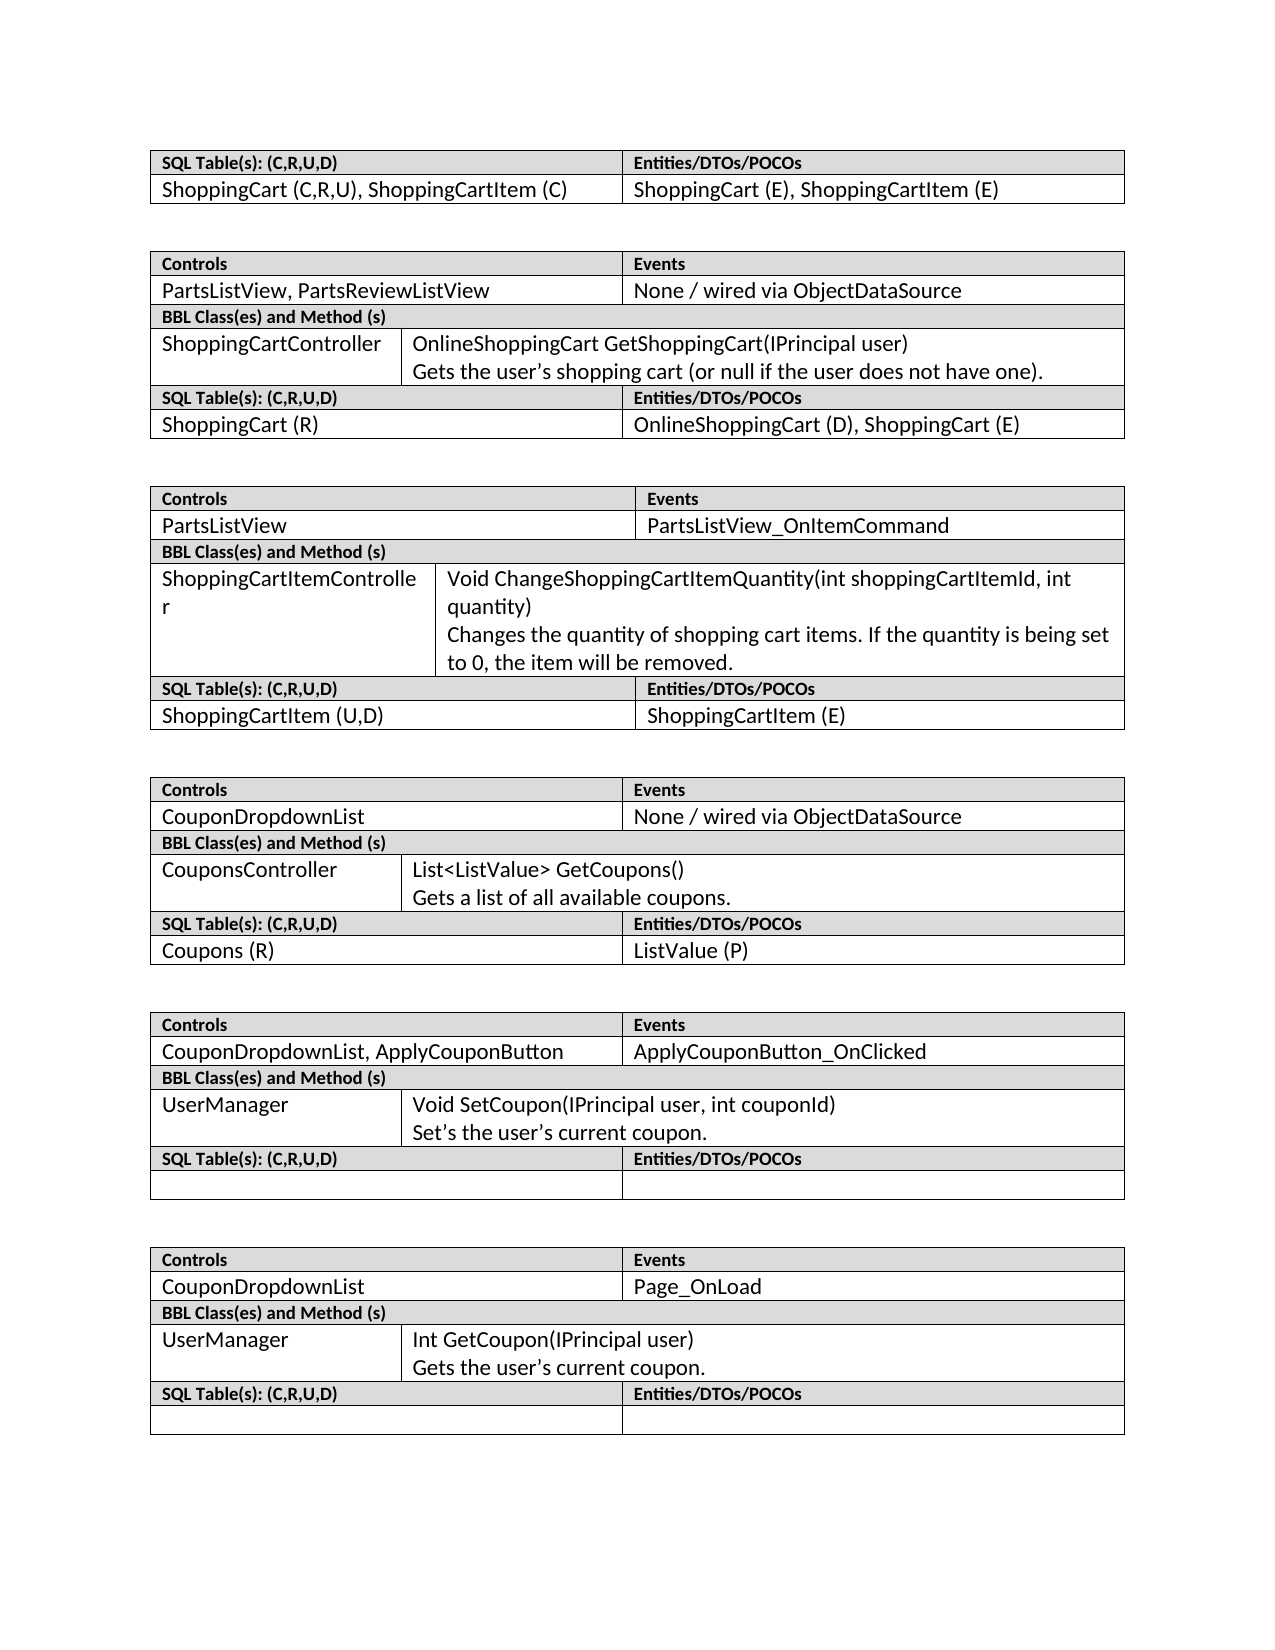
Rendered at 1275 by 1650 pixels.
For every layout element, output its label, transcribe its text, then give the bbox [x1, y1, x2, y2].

table_cell ShoppingCartItemController [151, 564, 435, 676]
table_cell SQL Table(s): (C,R,U,D) [151, 1147, 622, 1170]
table_cell [623, 1406, 1124, 1434]
table_cell Entities/DTOs/POCOs [623, 1382, 1124, 1405]
table_header Events [636, 487, 1124, 510]
table_cell Void SetCoupon(IPrincipal user, int couponId) Set’s the user’s current coupon. [402, 1090, 1124, 1146]
table_cell [151, 1406, 622, 1434]
table_cell List<ListValue> GetCoupons() Gets a list of all available coupons. [402, 855, 1124, 911]
table_cell Entities/DTOs/POCOs [623, 912, 1124, 935]
table_cell SQL Table(s): (C,R,U,D) [151, 912, 622, 935]
table_cell UserManager [151, 1325, 401, 1381]
table_cell SQL Table(s): (C,R,U,D) [151, 386, 622, 409]
table_cell SQL Table(s): (C,R,U,D) [151, 151, 622, 174]
table_cell SQL Table(s): (C,R,U,D) [151, 677, 635, 700]
table_cell ShoppingCartItem (U,D) [151, 701, 635, 729]
table_cell CouponDropdownList [151, 802, 622, 830]
table_cell Entities/DTOs/POCOs [623, 386, 1124, 409]
table_cell Int GetCoupon(IPrincipal user) Gets the user’s current coupon. [402, 1325, 1124, 1381]
table_header Controls [151, 487, 635, 510]
table_header Controls [151, 778, 622, 801]
table_cell Page_OnLoad [623, 1272, 1124, 1300]
table_cell ShoppingCart (R) [151, 410, 622, 438]
table_cell Void ChangeShoppingCartItemQuantity(int shoppingCartItemId, int quantity) Changes the quantity of shopping cart items. If the quantity is being set to 0, the item will be removed. [436, 564, 1124, 676]
table_cell None / wired via ObjectDataSource [623, 276, 1124, 304]
table_cell PartsListView [151, 511, 635, 539]
table_cell PartsListView, PartsReviewListView [151, 276, 622, 304]
table_cell ApplyCouponButton_OnClicked [623, 1037, 1124, 1065]
table_cell [623, 1171, 1124, 1199]
table_cell Coupons (R) [151, 936, 622, 964]
table_header Controls [151, 1248, 622, 1271]
table_cell ListValue (P) [623, 936, 1124, 964]
table_cell ShoppingCartController [151, 329, 401, 385]
table_cell CouponDropdownList [151, 1272, 622, 1300]
table_cell ShoppingCartItem (E) [636, 701, 1124, 729]
table_header Events [623, 778, 1124, 801]
table_cell Entities/DTOs/POCOs [636, 677, 1124, 700]
table_header Controls [151, 1013, 622, 1036]
table_cell CouponDropdownList, ApplyCouponButton [151, 1037, 622, 1065]
table_header Events [623, 1013, 1124, 1036]
table_cell BBL Class(es) and Method (s) [151, 831, 1124, 854]
table_cell ShoppingCart (E), ShoppingCartItem (E) [623, 175, 1124, 203]
table_cell OnlineShoppingCart GetShoppingCart(IPrincipal user) Gets the user’s shopping cart (or null if the user does not have one). [402, 329, 1124, 385]
table_header Events [623, 1248, 1124, 1271]
table_cell None / wired via ObjectDataSource [623, 802, 1124, 830]
table_cell PartsListView_OnItemCommand [636, 511, 1124, 539]
table_cell UserManager [151, 1090, 401, 1146]
table_cell BBL Class(es) and Method (s) [151, 1301, 1124, 1324]
table_cell Entities/DTOs/POCOs [623, 151, 1124, 174]
table_cell [151, 1171, 622, 1199]
table_cell SQL Table(s): (C,R,U,D) [151, 1382, 622, 1405]
table_cell Entities/DTOs/POCOs [623, 1147, 1124, 1170]
table_cell ShoppingCart (C,R,U), ShoppingCartItem (C) [151, 175, 622, 203]
table_cell BBL Class(es) and Method (s) [151, 540, 1124, 563]
table_header Controls [151, 252, 622, 275]
table_header Events [623, 252, 1124, 275]
table_cell CouponsController [151, 855, 401, 911]
table_cell BBL Class(es) and Method (s) [151, 1066, 1124, 1089]
table_cell OnlineShoppingCart (D), ShoppingCart (E) [623, 410, 1124, 438]
table_cell BBL Class(es) and Method (s) [151, 305, 1124, 328]
